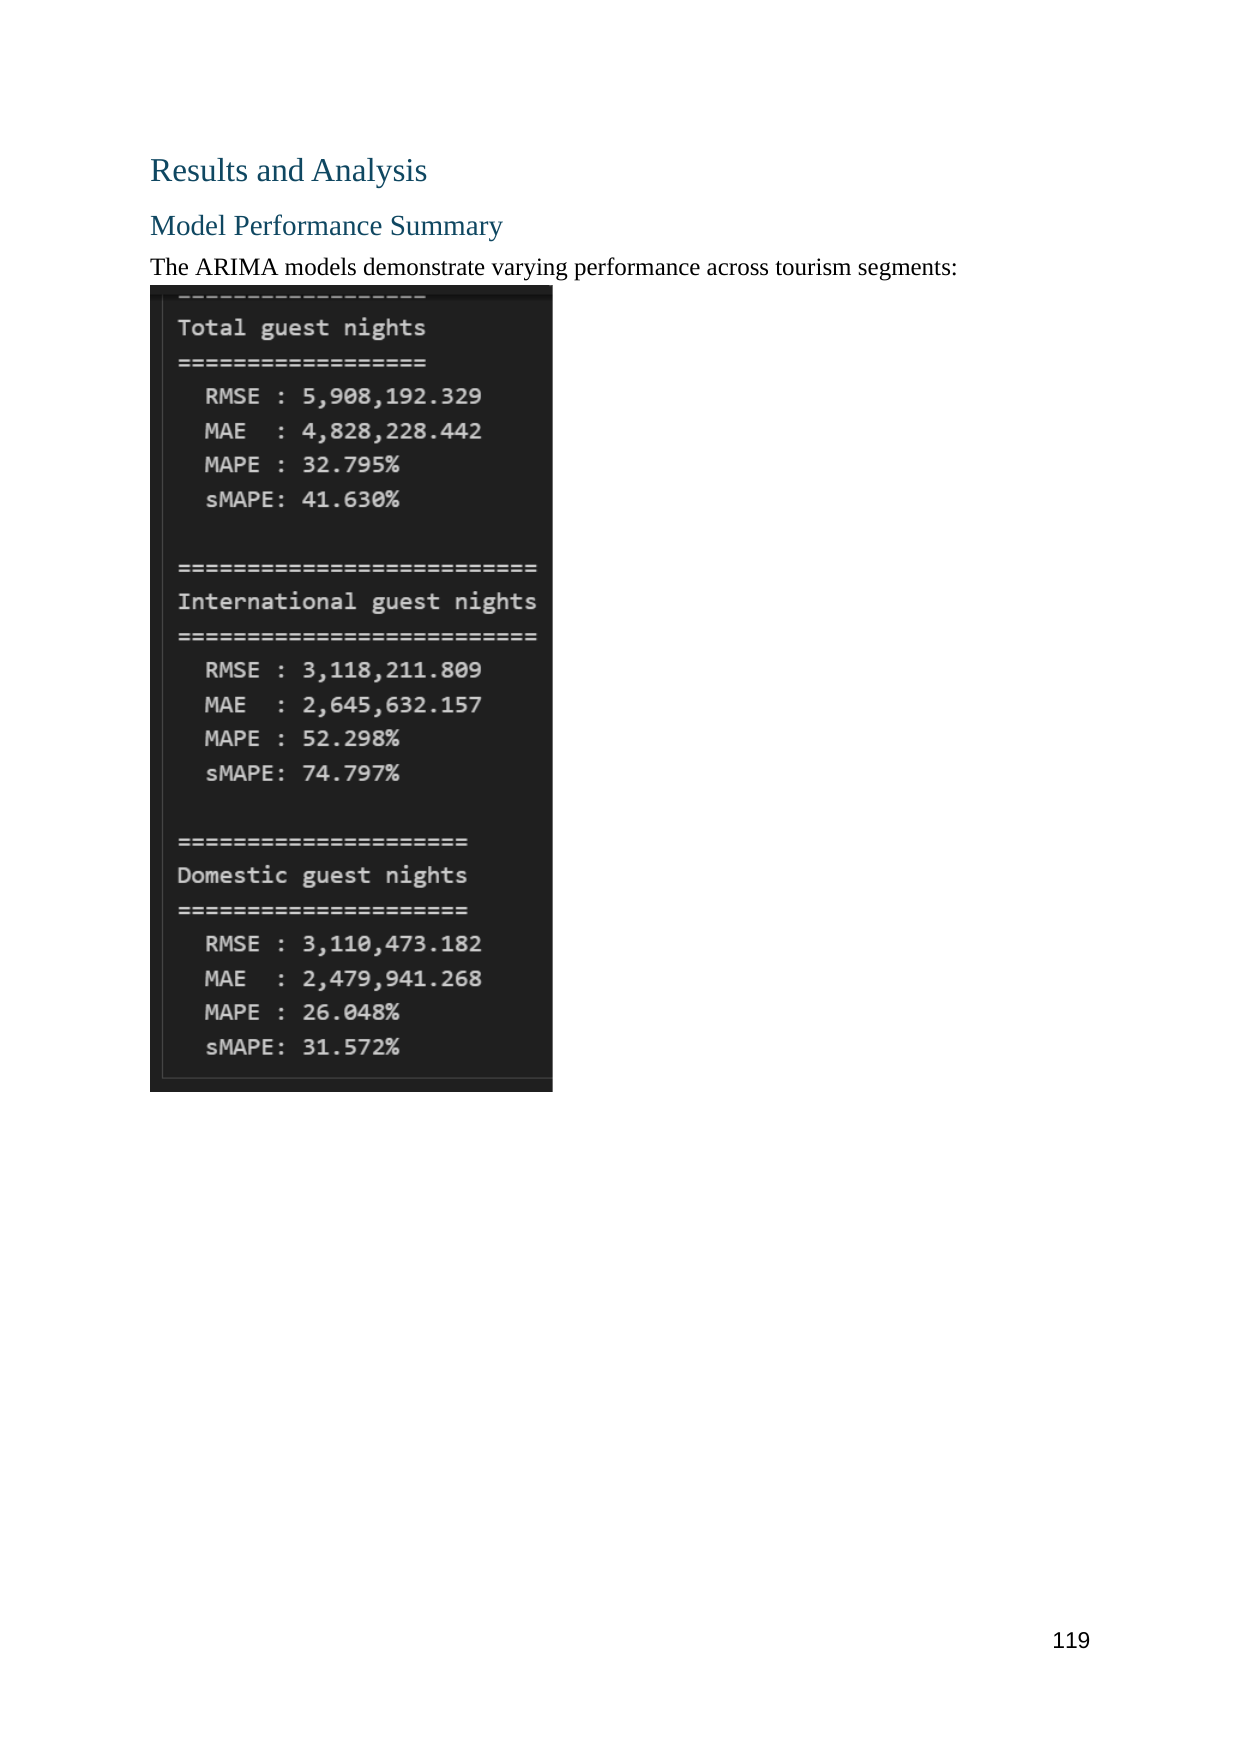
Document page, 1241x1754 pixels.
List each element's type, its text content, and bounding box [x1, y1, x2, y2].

text The ARIMA models demonstrate varying performance across tourism segments: [150, 252, 1090, 281]
subtitle Results and Analysis [150, 150, 1090, 188]
picture [150, 285, 553, 1092]
subtitle Model Performance Summary [150, 208, 1090, 242]
